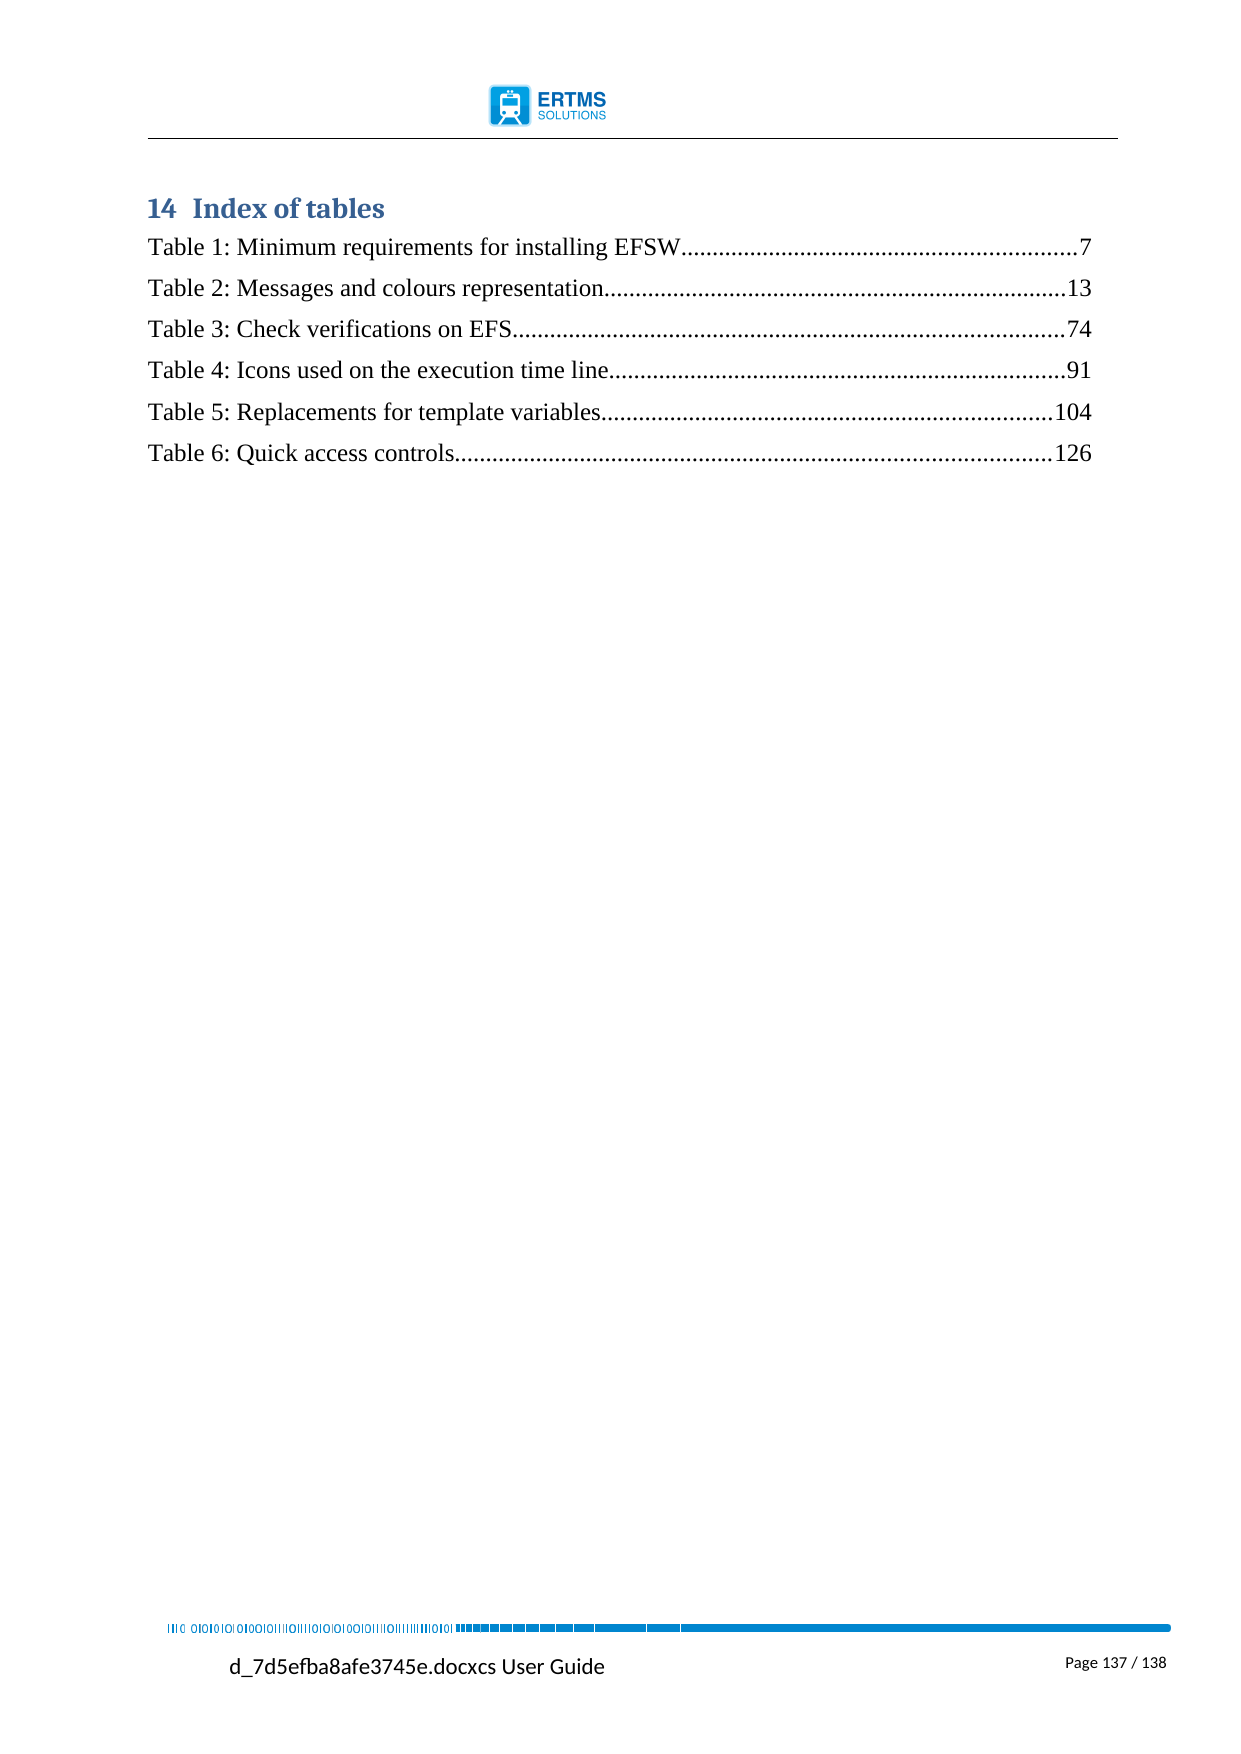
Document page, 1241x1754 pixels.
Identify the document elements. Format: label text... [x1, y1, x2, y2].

text Table 2: Messages and colours representation 13 [148, 273, 1093, 302]
text Table 1: Minimum requirements for installing EFSW 7 [148, 232, 1093, 261]
text Table 3: Check verifications on EFS 74 [148, 314, 1093, 343]
text Table 5: Replacements for template variables 104 [148, 397, 1093, 426]
text Table 6: Quick access controls 126 [148, 438, 1093, 467]
text Table 4: Icons used on the execution time line 91 [148, 356, 1093, 384]
subtitle Index of tables [148, 192, 1093, 226]
picture [477, 73, 617, 138]
picture [167, 1624, 1171, 1633]
